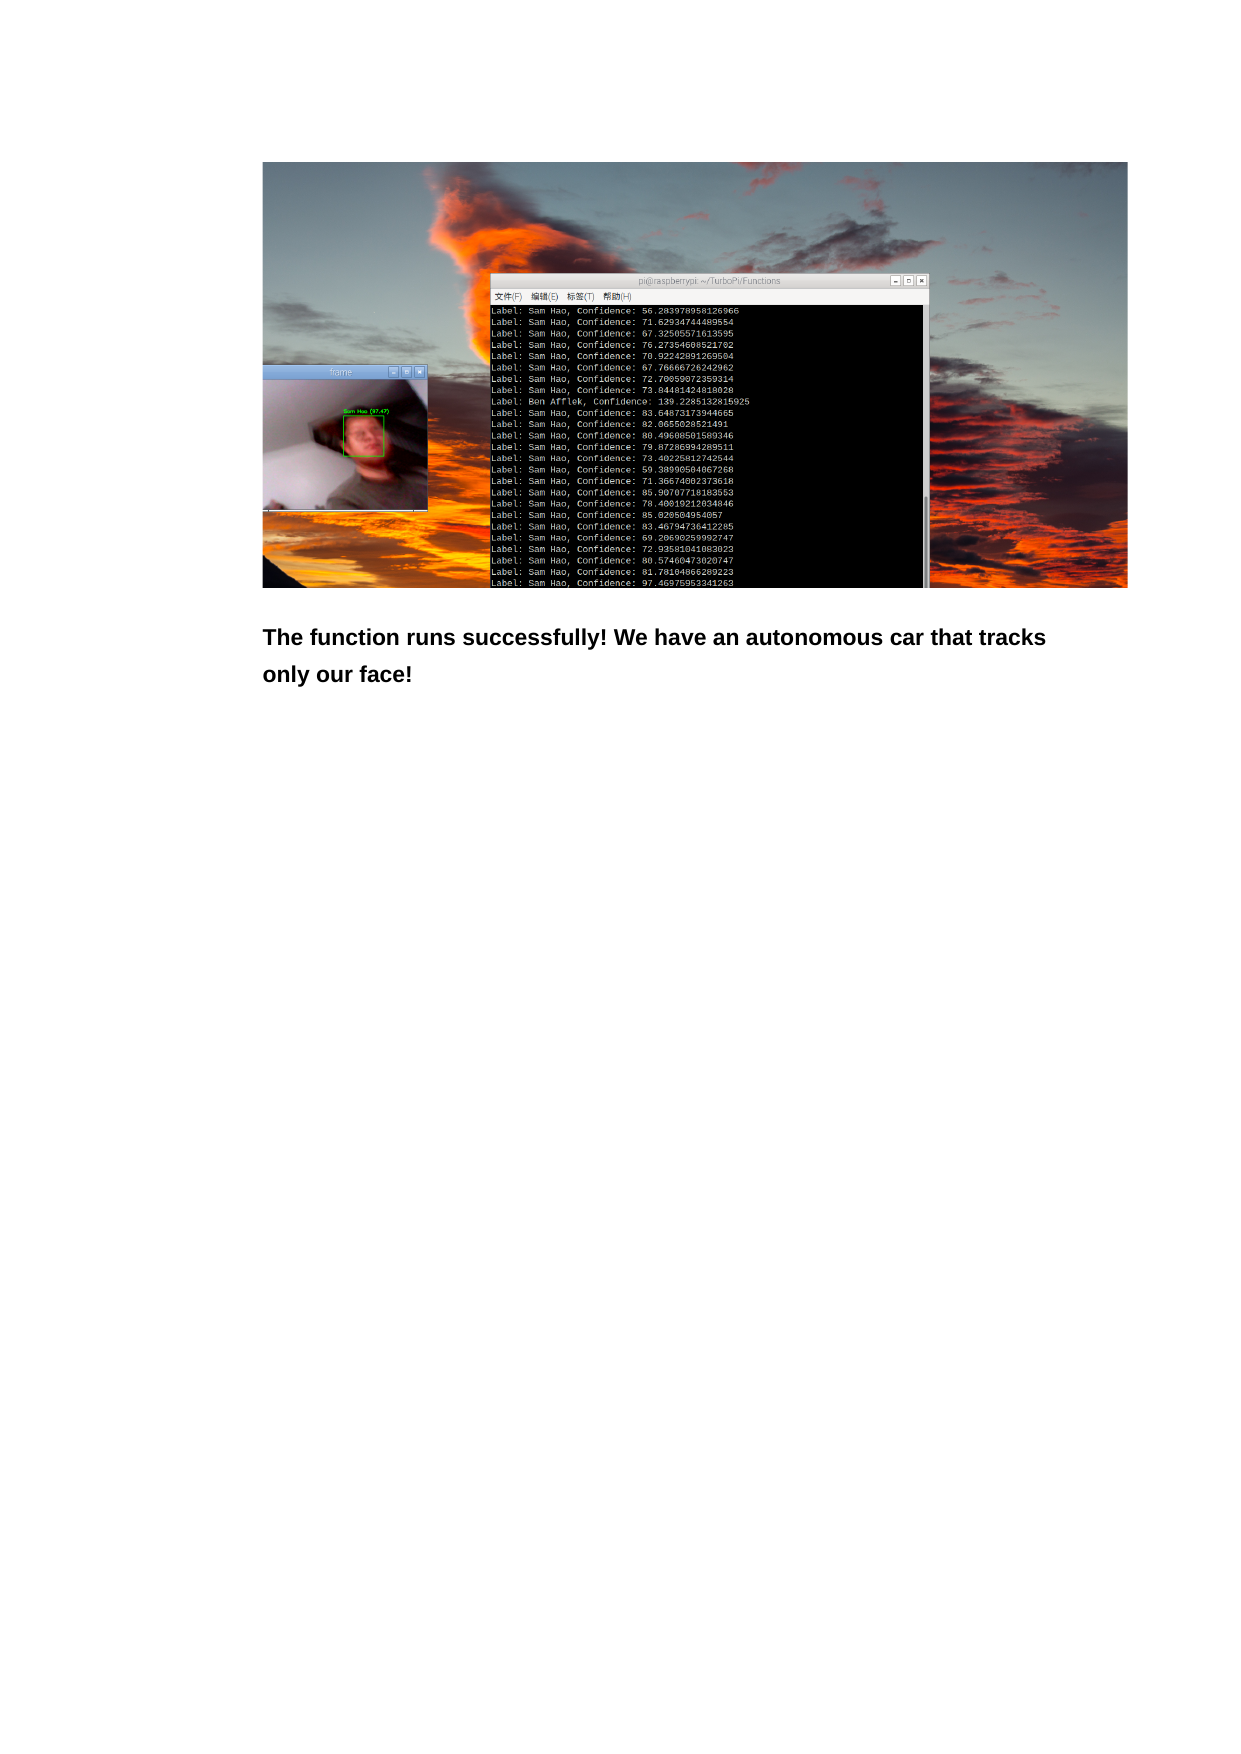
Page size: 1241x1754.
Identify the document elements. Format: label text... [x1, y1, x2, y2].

list The function runs successfully! We have an autonomous car that tracks only our face! [262, 621, 1053, 691]
picture [262, 162, 1128, 588]
